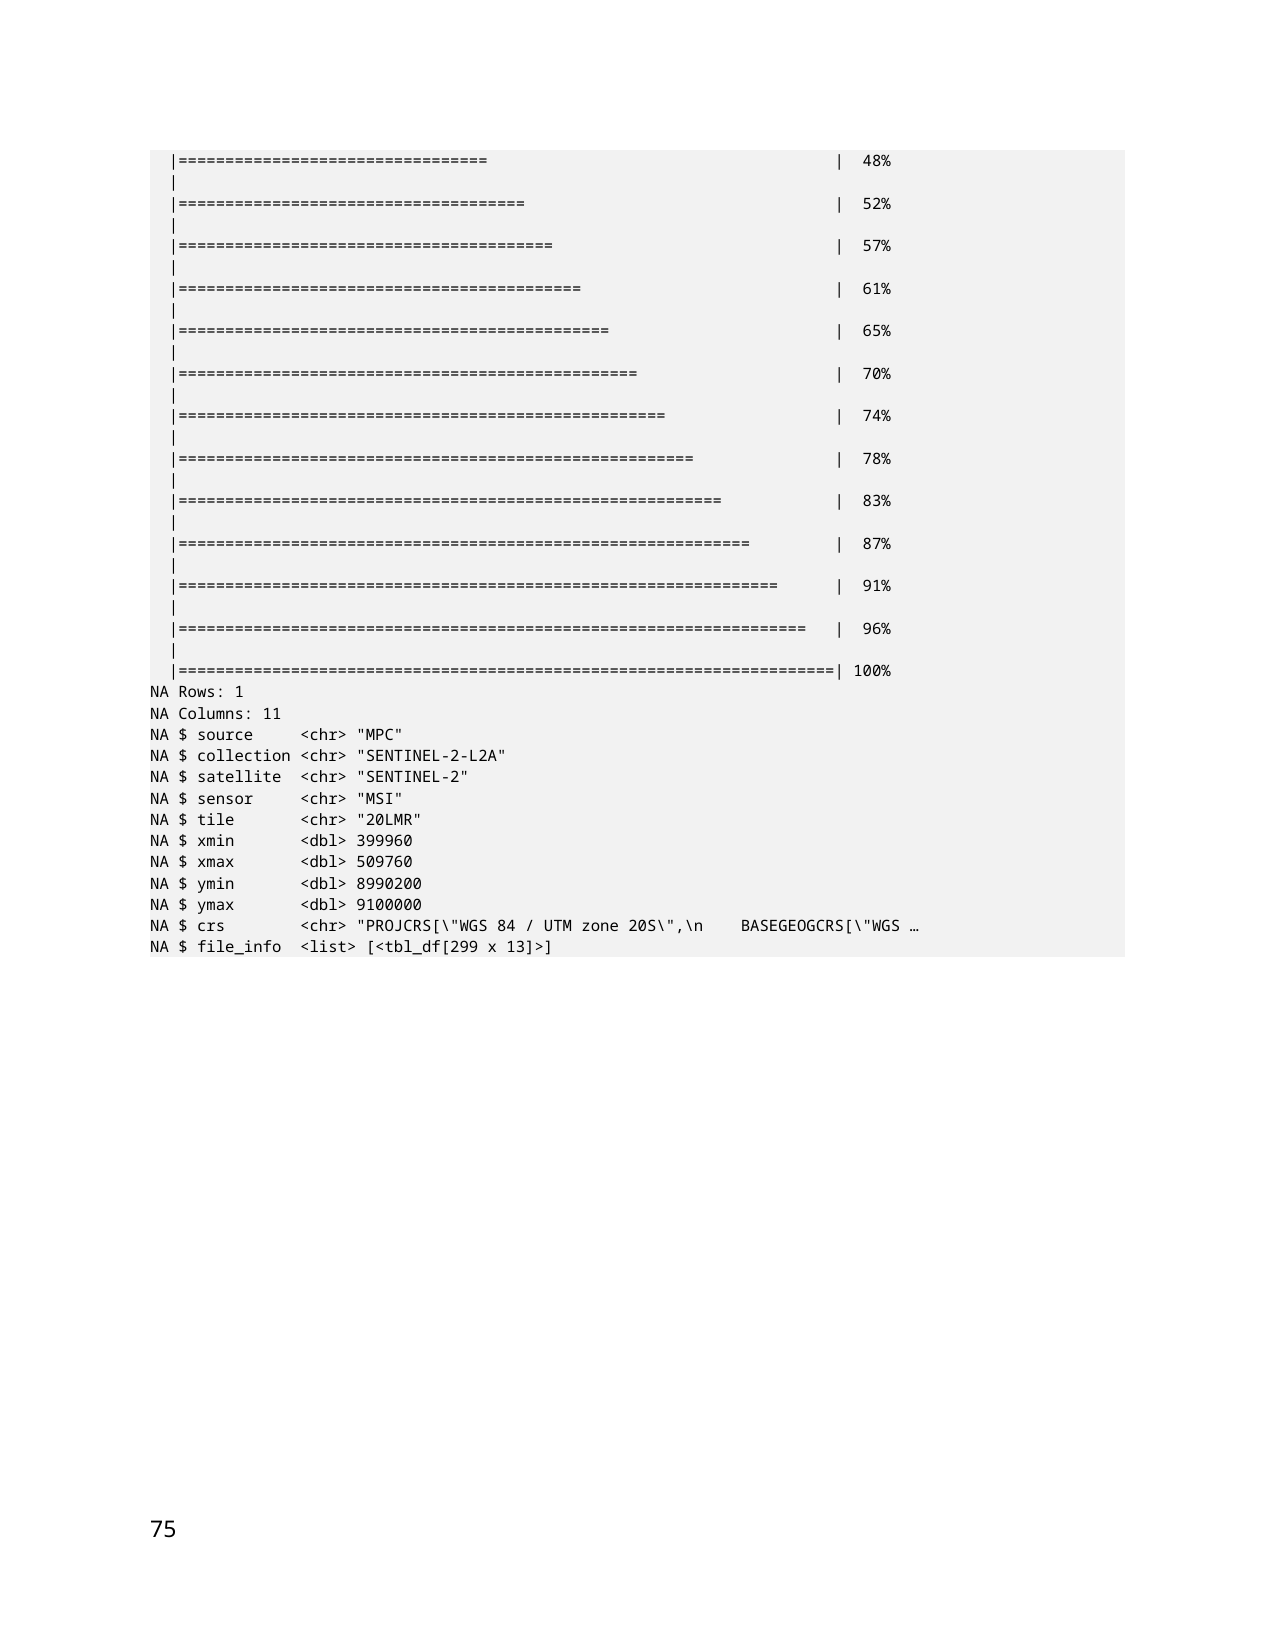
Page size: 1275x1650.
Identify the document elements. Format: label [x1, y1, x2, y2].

text [150, 150, 1125, 957]
